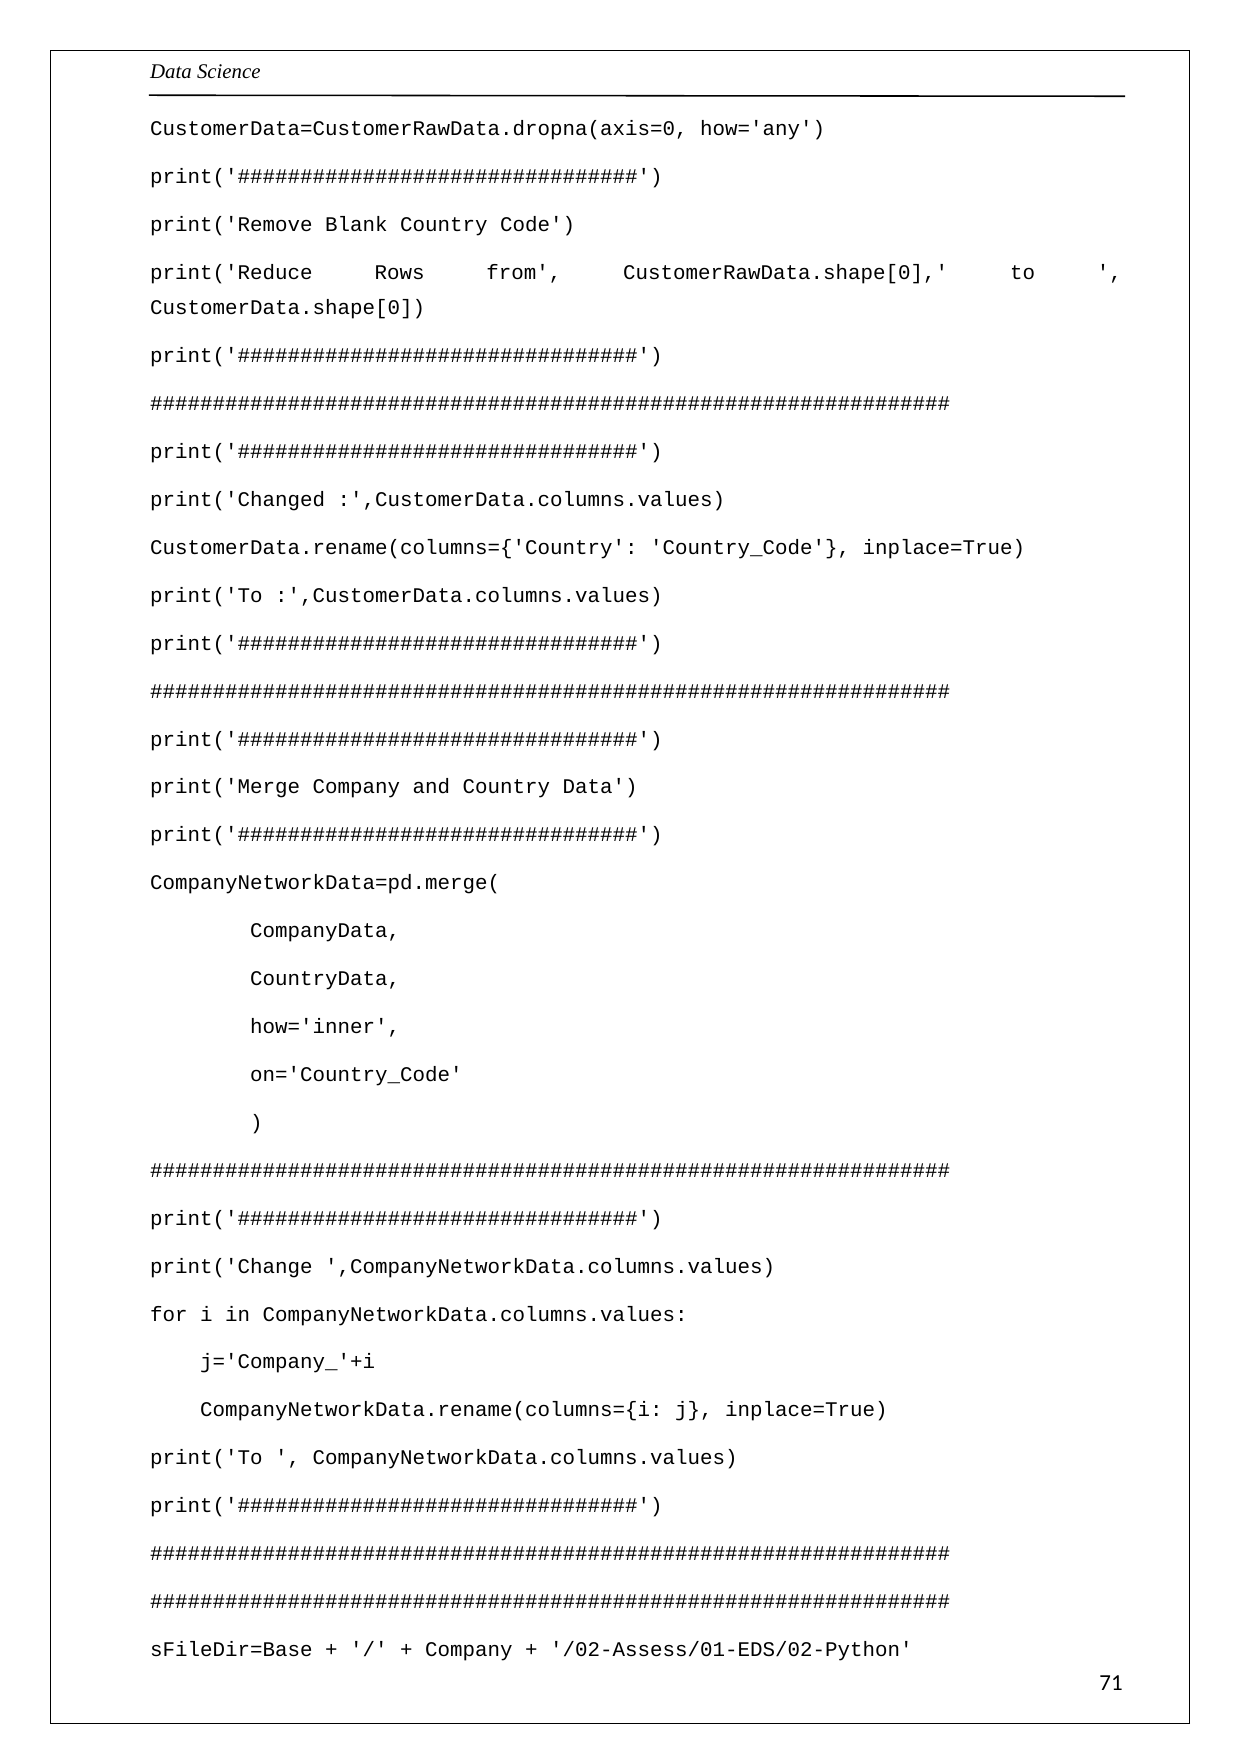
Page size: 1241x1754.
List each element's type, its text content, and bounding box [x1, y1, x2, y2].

text print('################################') [150, 1208, 1122, 1231]
text print('################################') [150, 441, 1122, 465]
text ################################################################ [150, 681, 1122, 704]
text CustomerData.rename(columns={'Country': 'Country_Code'}, inplace=True) [150, 537, 1122, 561]
text CompanyNetworkData=pd.merge( [150, 872, 1122, 896]
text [150, 1591, 1122, 1615]
text j='Company_'+i [150, 1351, 1122, 1375]
text CompanyData, [150, 920, 1122, 944]
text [150, 166, 1122, 190]
text print('################################') [150, 345, 1122, 369]
text print('Changed :',CustomerData.columns.values) [150, 489, 1122, 513]
text print('################################') [150, 633, 1122, 656]
text print('################################') [150, 824, 1122, 848]
text print('Reduce Rows from', CustomerRawData.shape[0],' to ', CustomerData.shape[0]) [150, 262, 1122, 321]
text on='Country_Code' [150, 1064, 1122, 1088]
text for i in CompanyNetworkData.columns.values: [150, 1303, 1122, 1327]
text print('################################') [150, 728, 1122, 752]
text CountryData, [150, 968, 1122, 992]
text CustomerData=CustomerRawData.dropna(axis=0, how='any') [150, 118, 1122, 142]
text sFileDir=Base + '/' + Company + '/02-Assess/01-EDS/02-Python' [150, 1639, 1122, 1663]
text print('Merge Company and Country Data') [150, 776, 1122, 800]
text print('To ', CompanyNetworkData.columns.values) [150, 1447, 1122, 1471]
text print('To :',CustomerData.columns.values) [150, 585, 1122, 608]
text print('Change ',CompanyNetworkData.columns.values) [150, 1256, 1122, 1279]
text ################################################################ [150, 1160, 1122, 1183]
text ) [150, 1112, 1122, 1136]
text CompanyNetworkData.rename(columns={i: j}, inplace=True) [150, 1399, 1122, 1423]
text print('################################') [150, 1495, 1122, 1519]
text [150, 1543, 1122, 1567]
text print('Remove Blank Country Code') [150, 214, 1122, 238]
text how='inner', [150, 1016, 1122, 1040]
text ################################################################ [150, 393, 1122, 417]
